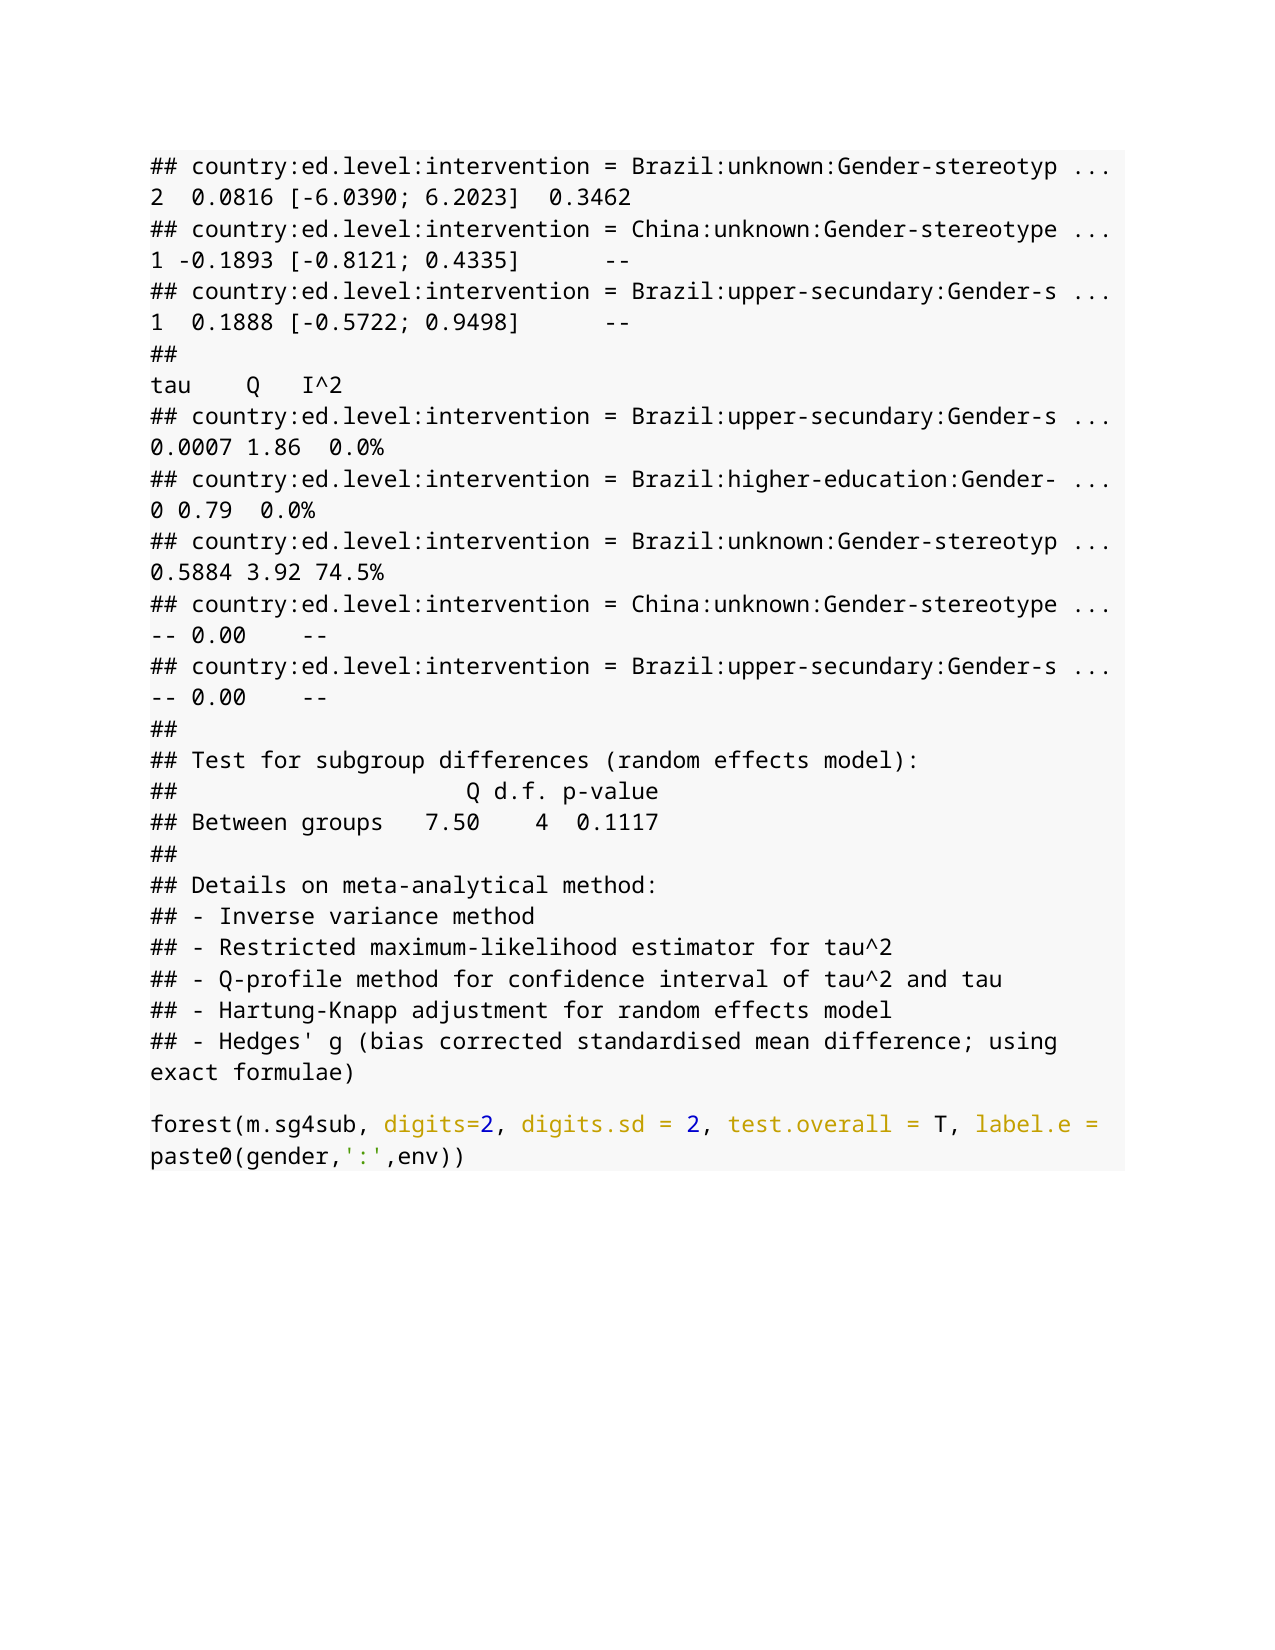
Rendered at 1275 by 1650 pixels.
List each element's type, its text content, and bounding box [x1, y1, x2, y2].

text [150, 150, 1125, 1087]
text forest(m.sg4sub, digits=2, digits.sd = 2, test.overall = T, label.e = paste0(gender,':',env)) [150, 1108, 1125, 1171]
